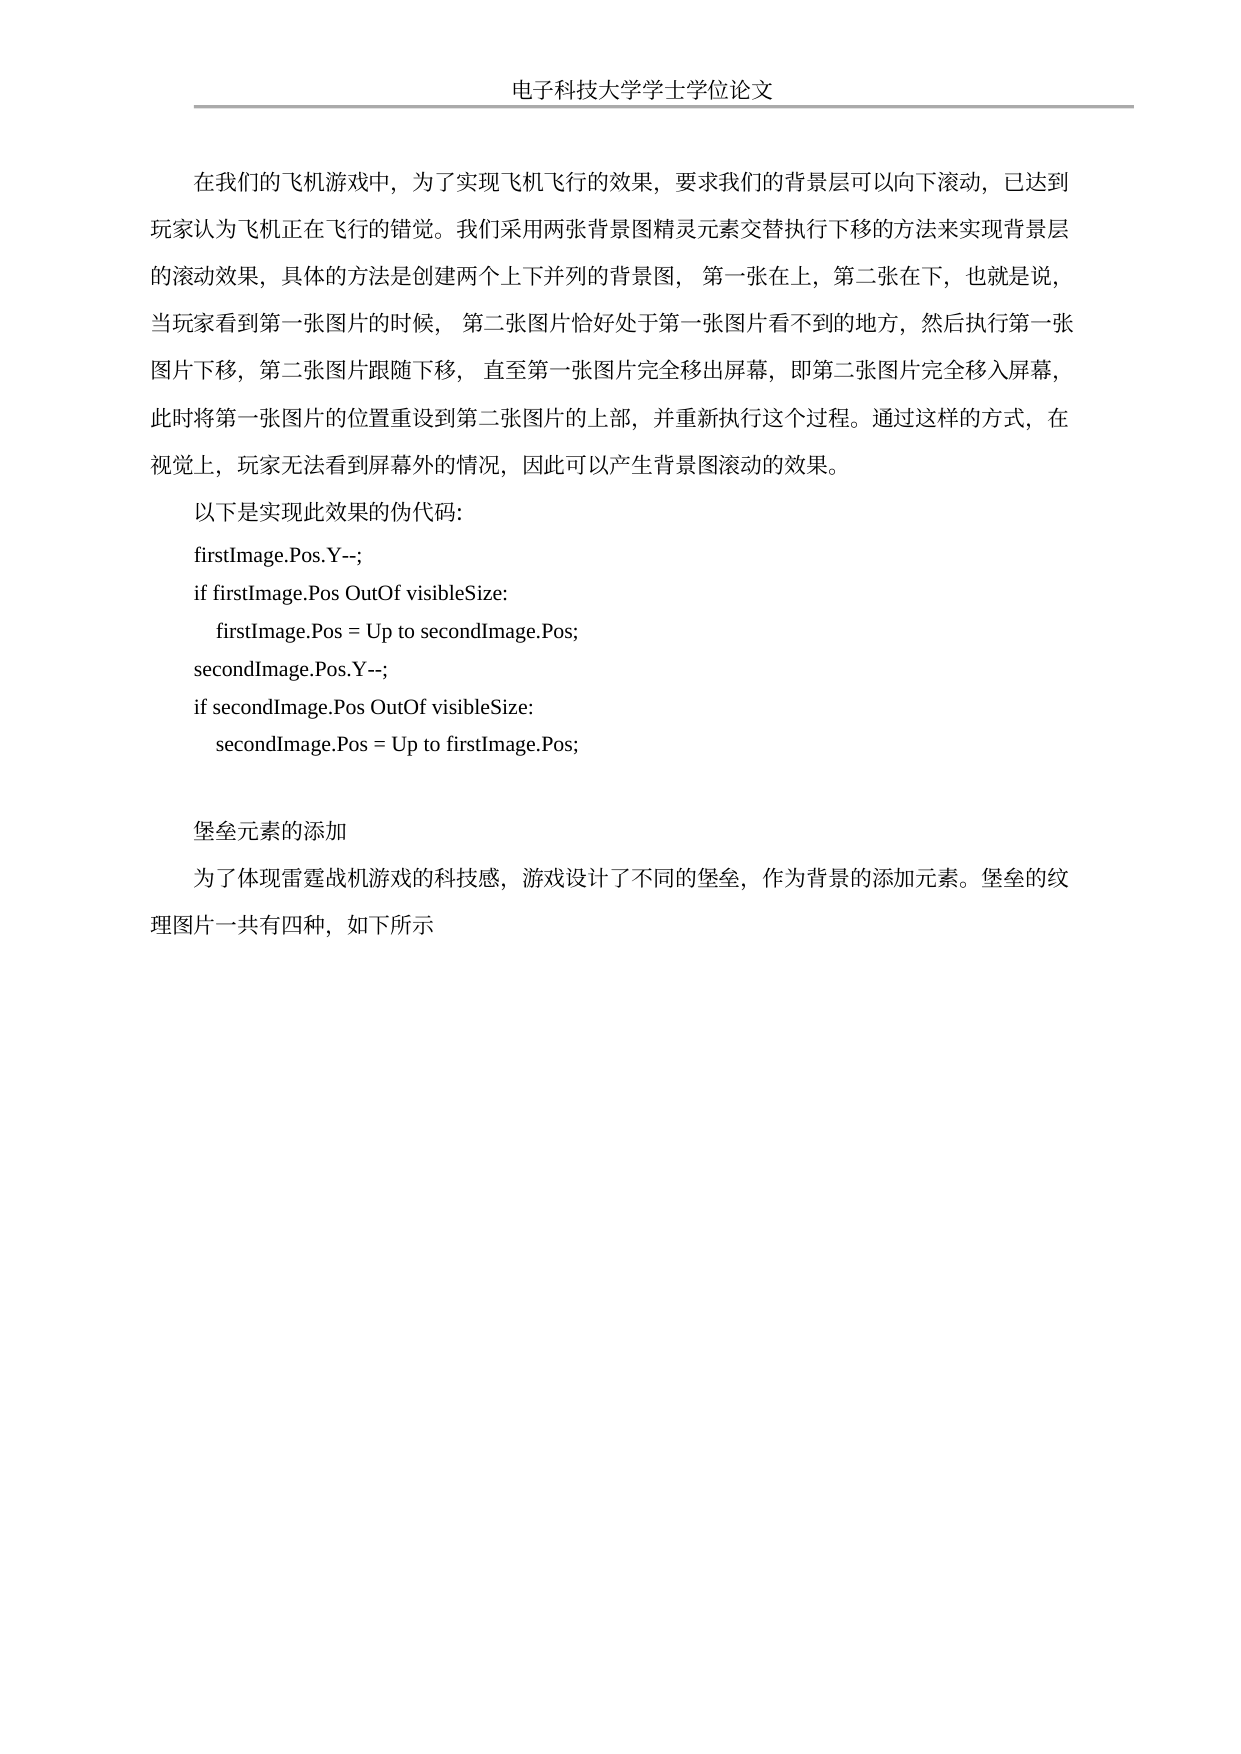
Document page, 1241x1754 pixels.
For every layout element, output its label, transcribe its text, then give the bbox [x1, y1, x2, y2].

text secondImage.Pos.Y--; [150, 656, 1090, 681]
text 为了体现雷霆战机游戏的科技感，游戏设计了不同的堡垒，作为背景的添加元素。堡垒的纹理图片一共有四种，如下所示 [150, 861, 1090, 940]
text 以下是实现此效果的伪代码: [150, 495, 1090, 527]
text secondImage.Pos = Up to firstImage.Pos; [150, 731, 1090, 757]
text 在我们的飞机游戏中，为了实现飞机飞行的效果，要求我们的背景层可以向下滚动，已达到玩家认为飞机正在飞行的错觉。我们采用两张背景图精灵元素交替执行下移的方法来实现背景层的滚动效果，具体的方法是创建两个上下并列的背景图， 第一张在上，第二张在下，也就是说，当玩家看到第一张图片的时候， 第二张图片恰好处于第一张图片看不到的地方，然后执行第一张图片下移，第二张图片跟随下移， 直至第一张图片完全移出屏幕，即第二张图片完全移入屏幕，此时将第一张图片的位置重设到第二张图片的上部，并重新执行这个过程。通过这样的方式，在视觉上，玩家无法看到屏幕外的情况，因此可以产生背景图滚动的效果。 [150, 165, 1090, 479]
text firstImage.Pos = Up to secondImage.Pos; [150, 618, 1090, 643]
text 堡垒元素的添加 [150, 814, 1090, 845]
text if secondImage.Pos OutOf visibleSize: [150, 694, 1090, 719]
text if firstImage.Pos OutOf visibleSize: [150, 580, 1090, 605]
text firstImage.Pos.Y--; [150, 542, 1090, 568]
